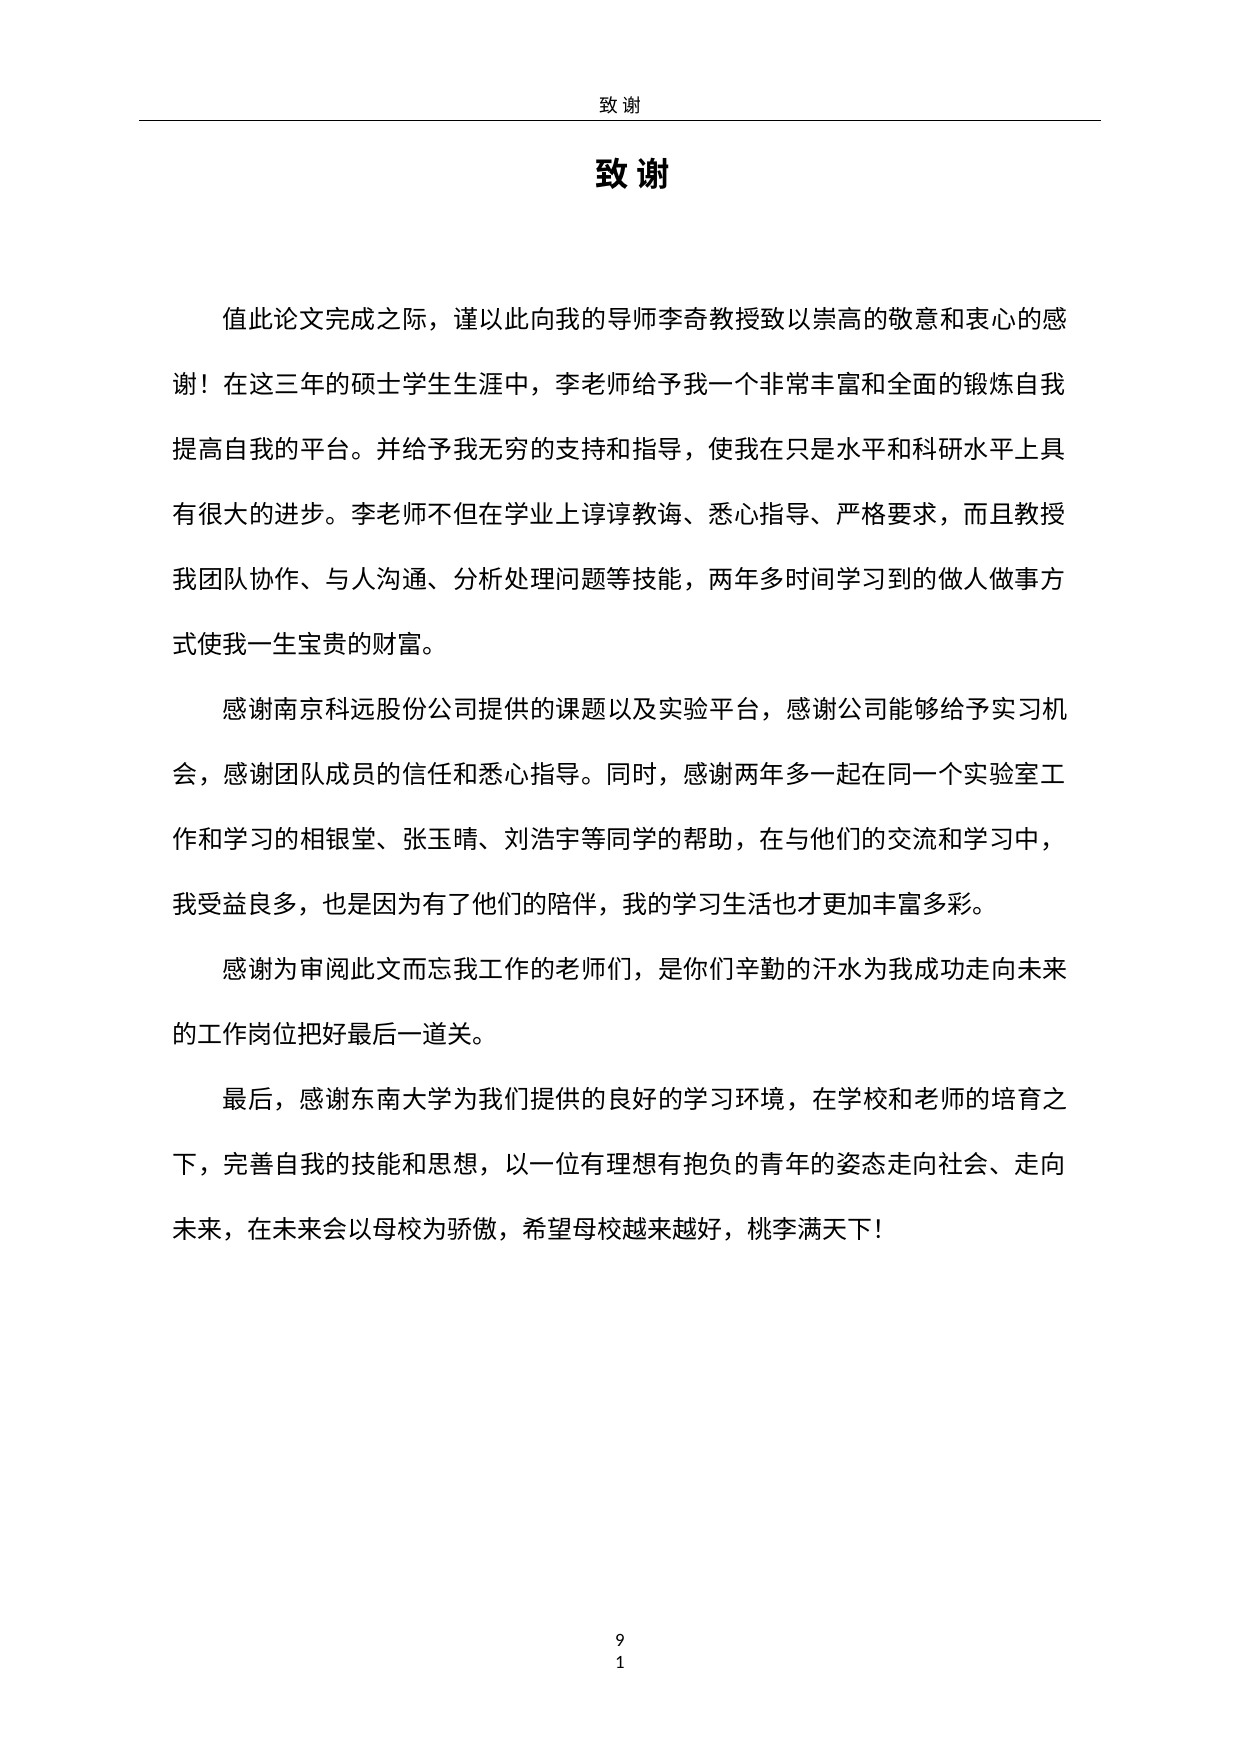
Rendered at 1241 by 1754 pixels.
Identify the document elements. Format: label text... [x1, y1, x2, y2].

subtitle 致 谢 [173, 139, 1093, 204]
text 值此论文完成之际，谨以此向我的导师李奇教授致以崇高的敬意和衷心的感谢！在这三年的硕士学生生涯中，李老师给予我一个非常丰富和全面的锻炼自我、提高自我的平台。并给予我无穷的支持和指导，使我在只是水平和科研水平上具有很大的进步。李老师不但在学业上谆谆教诲、悉心指导、严格要求，而且教授我团队协作、与人沟通、分析处理问题等技能，两年多时间学习到的做人做事方式使我一生宝贵的财富。 [172, 285, 1068, 675]
text 感谢南京科远股份公司提供的课题以及实验平台，感谢公司能够给予实习机会，感谢团队成员的信任和悉心指导。同时，感谢两年多一起在同一个实验室工作和学习的相银堂、张玉晴、刘浩宇等同学的帮助，在与他们的交流和学习中，我受益良多，也是因为有了他们的陪伴，我的学习生活也才更加丰富多彩。 [172, 675, 1068, 935]
text 感谢为审阅此文而忘我工作的老师们，是你们辛勤的汗水为我成功走向未来的工作岗位把好最后一道关。 [172, 935, 1068, 1065]
text 最后，感谢东南大学为我们提供的良好的学习环境，在学校和老师的培育之下，完善自我的技能和思想，以一位有理想有抱负的青年的姿态走向社会、走向未来，在未来会以母校为骄傲，希望母校越来越好，桃李满天下！ [172, 1065, 1068, 1260]
